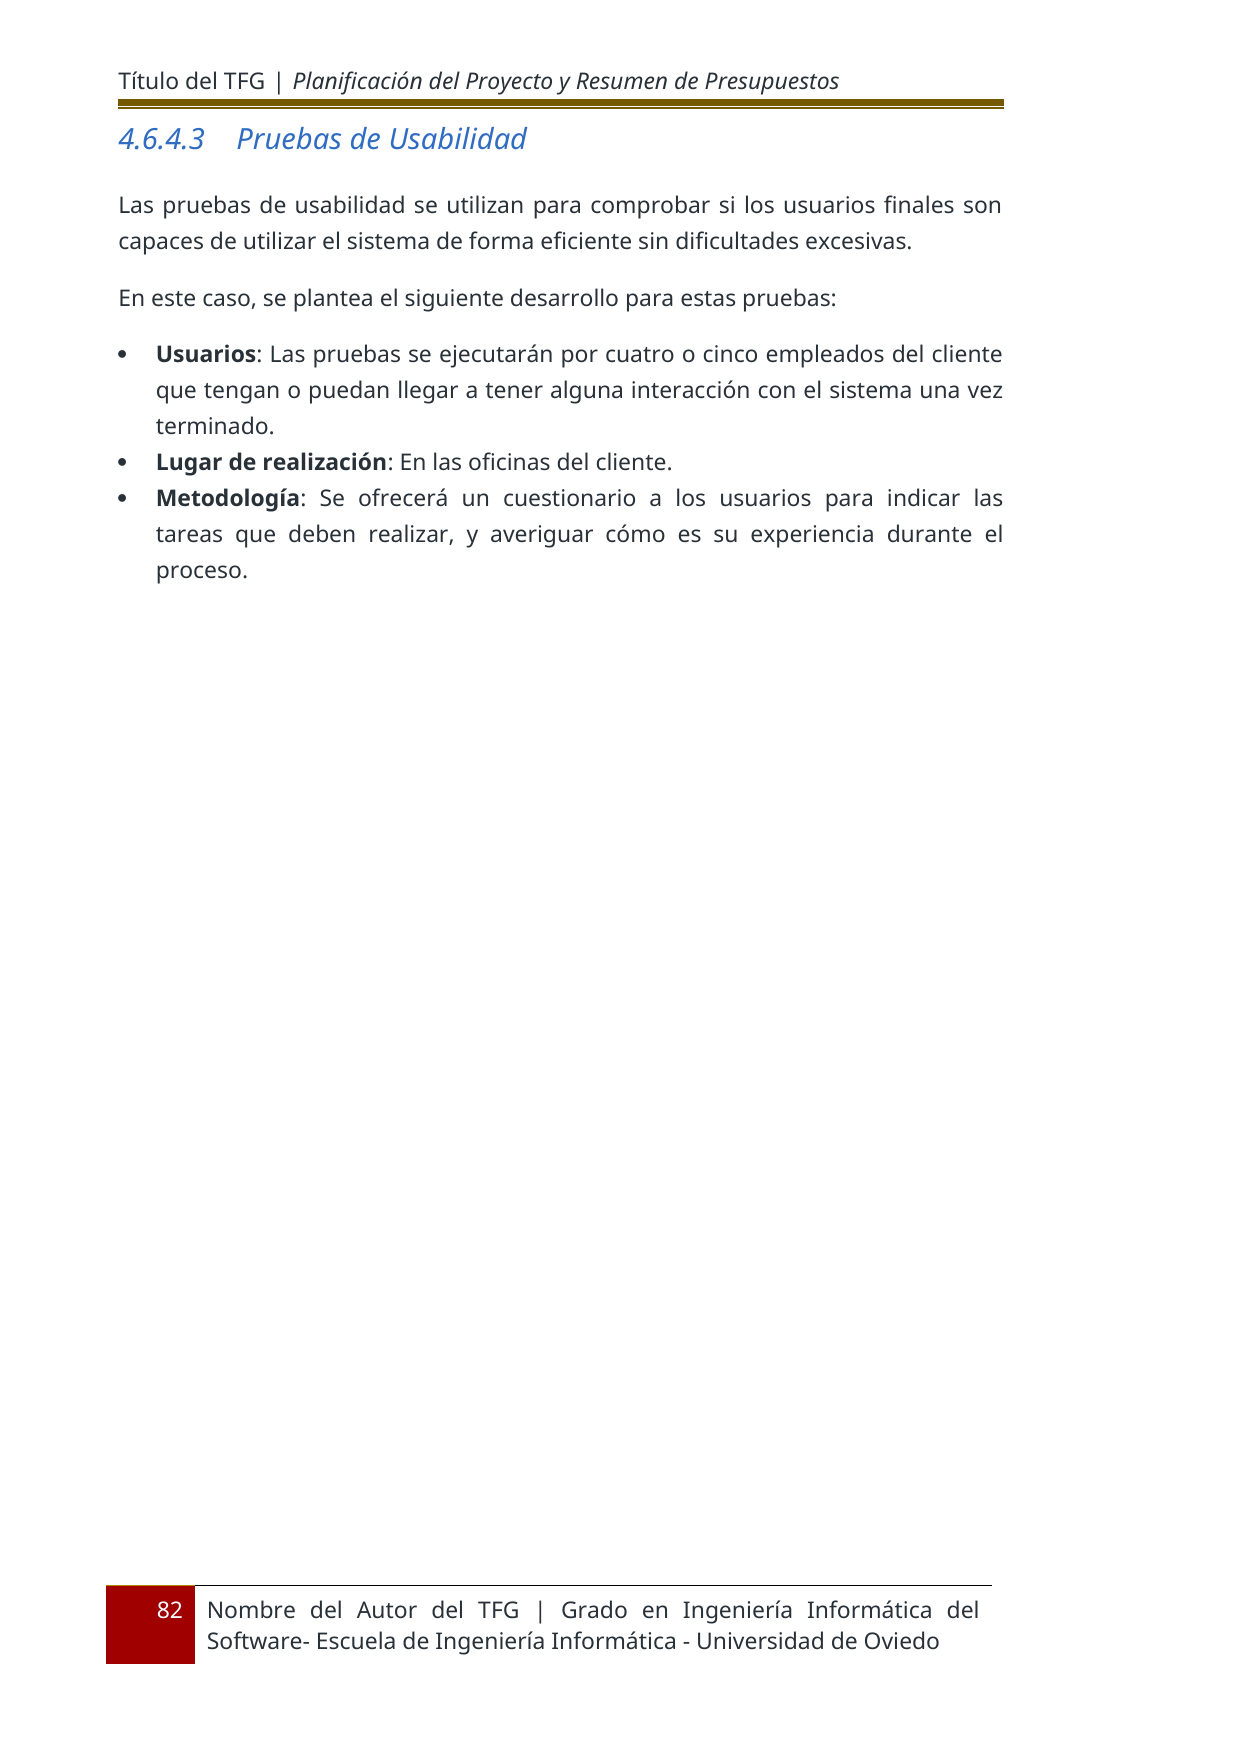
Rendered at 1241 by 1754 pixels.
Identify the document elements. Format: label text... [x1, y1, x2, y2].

subtitle Pruebas de Usabilidad [118, 118, 1004, 158]
text En este caso, se plantea el siguiente desarrollo para estas pruebas: [118, 281, 1004, 313]
list Lugar de realización: En las oficinas del cliente. [118, 446, 1004, 477]
text Las pruebas de usabilidad se utilizan para comprobar si los usuarios finales son capaces de utilizar el sistema de forma eficiente sin dificultades excesivas. [118, 189, 1004, 256]
list Usuarios: Las pruebas se ejecutarán por cuatro o cinco empleados del cliente que tengan o puedan llegar a tener alguna interacción con el sistema una vez terminado. [118, 338, 1004, 441]
list Metodología: Se ofrecerá un cuestionario a los usuarios para indicar las tareas que deben realizar, y averiguar cómo es su experiencia durante el proceso. [118, 482, 1004, 585]
